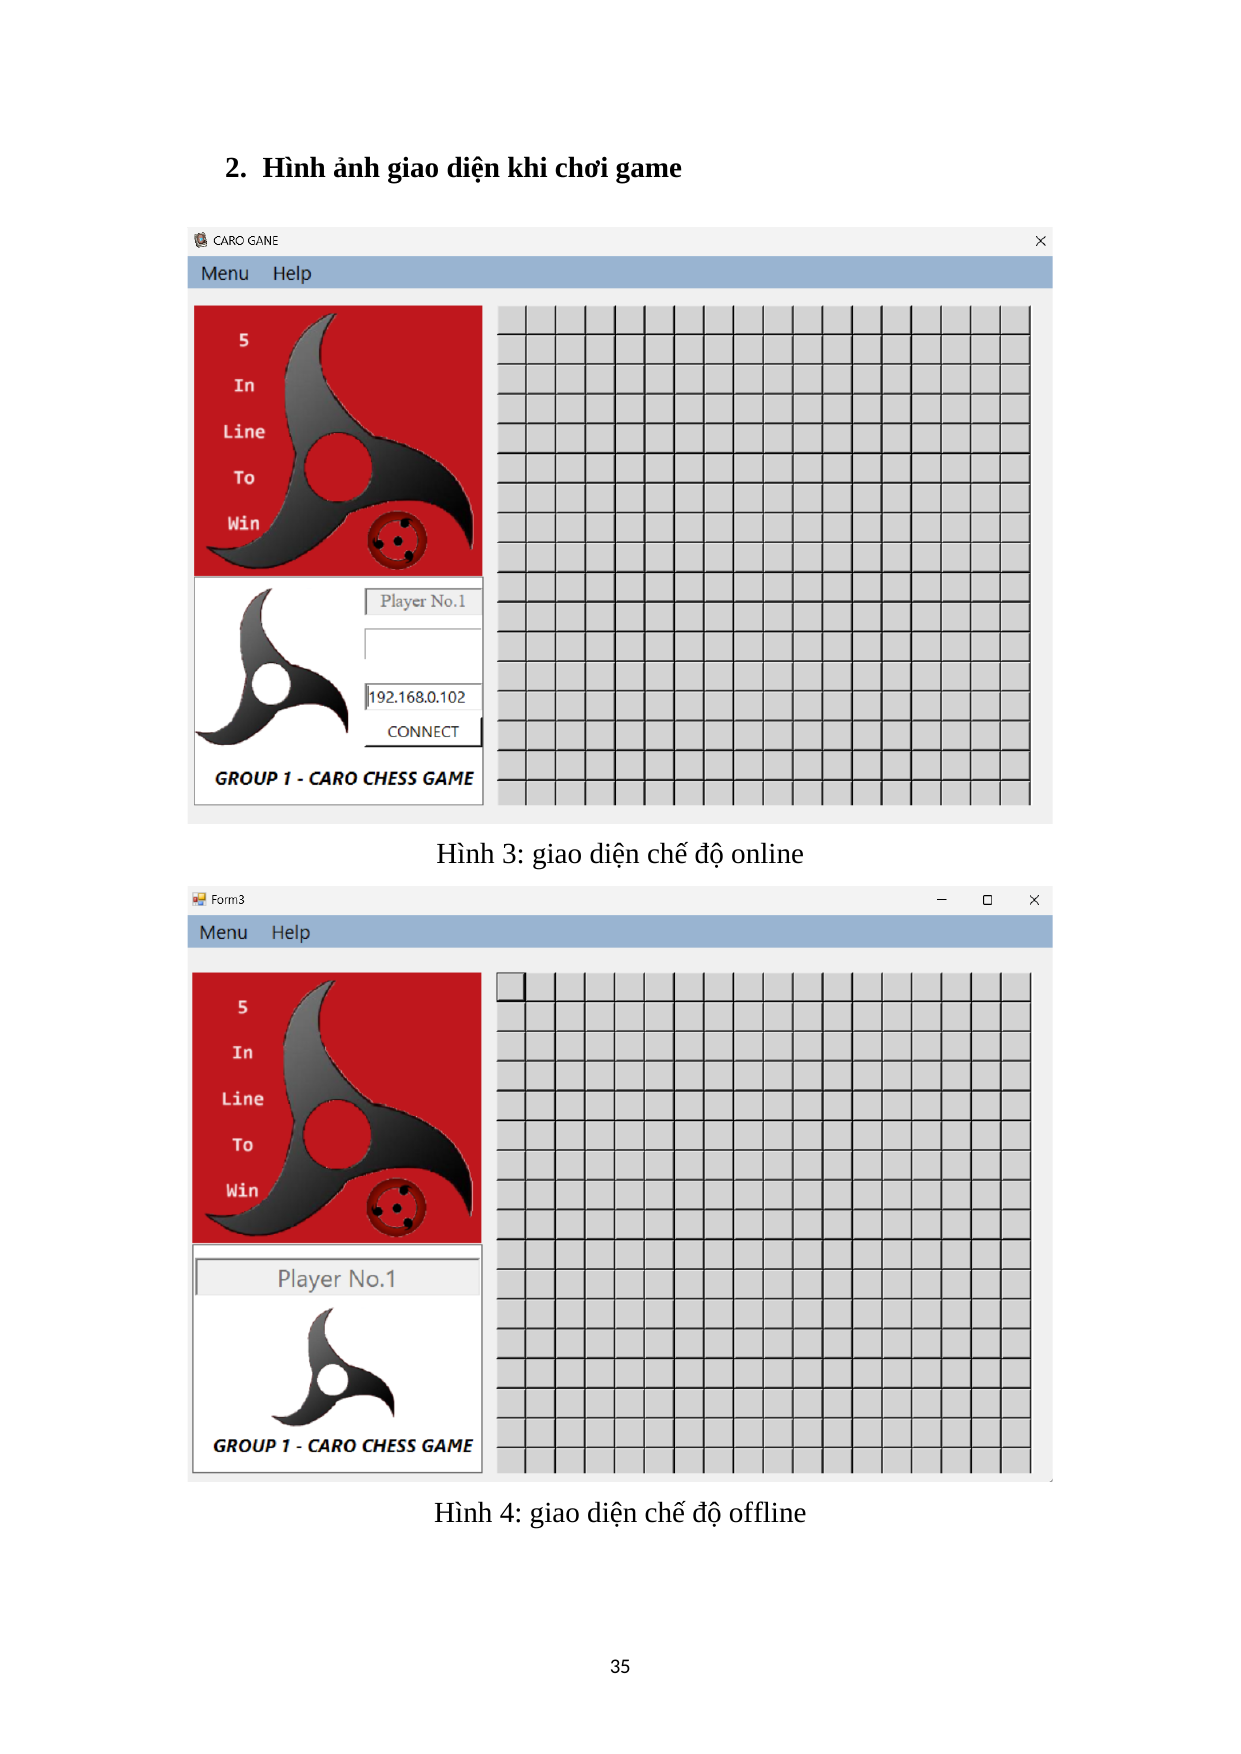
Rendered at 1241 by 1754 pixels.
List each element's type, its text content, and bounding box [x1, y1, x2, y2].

text Hình 4: giao diện chế độ offline [187, 1495, 1053, 1528]
text Hình 3: giao diện chế độ online [187, 836, 1053, 869]
subtitle Hình ảnh giao diện khi chơi game [225, 150, 1053, 183]
picture [187, 227, 1053, 824]
picture [187, 886, 1053, 1482]
